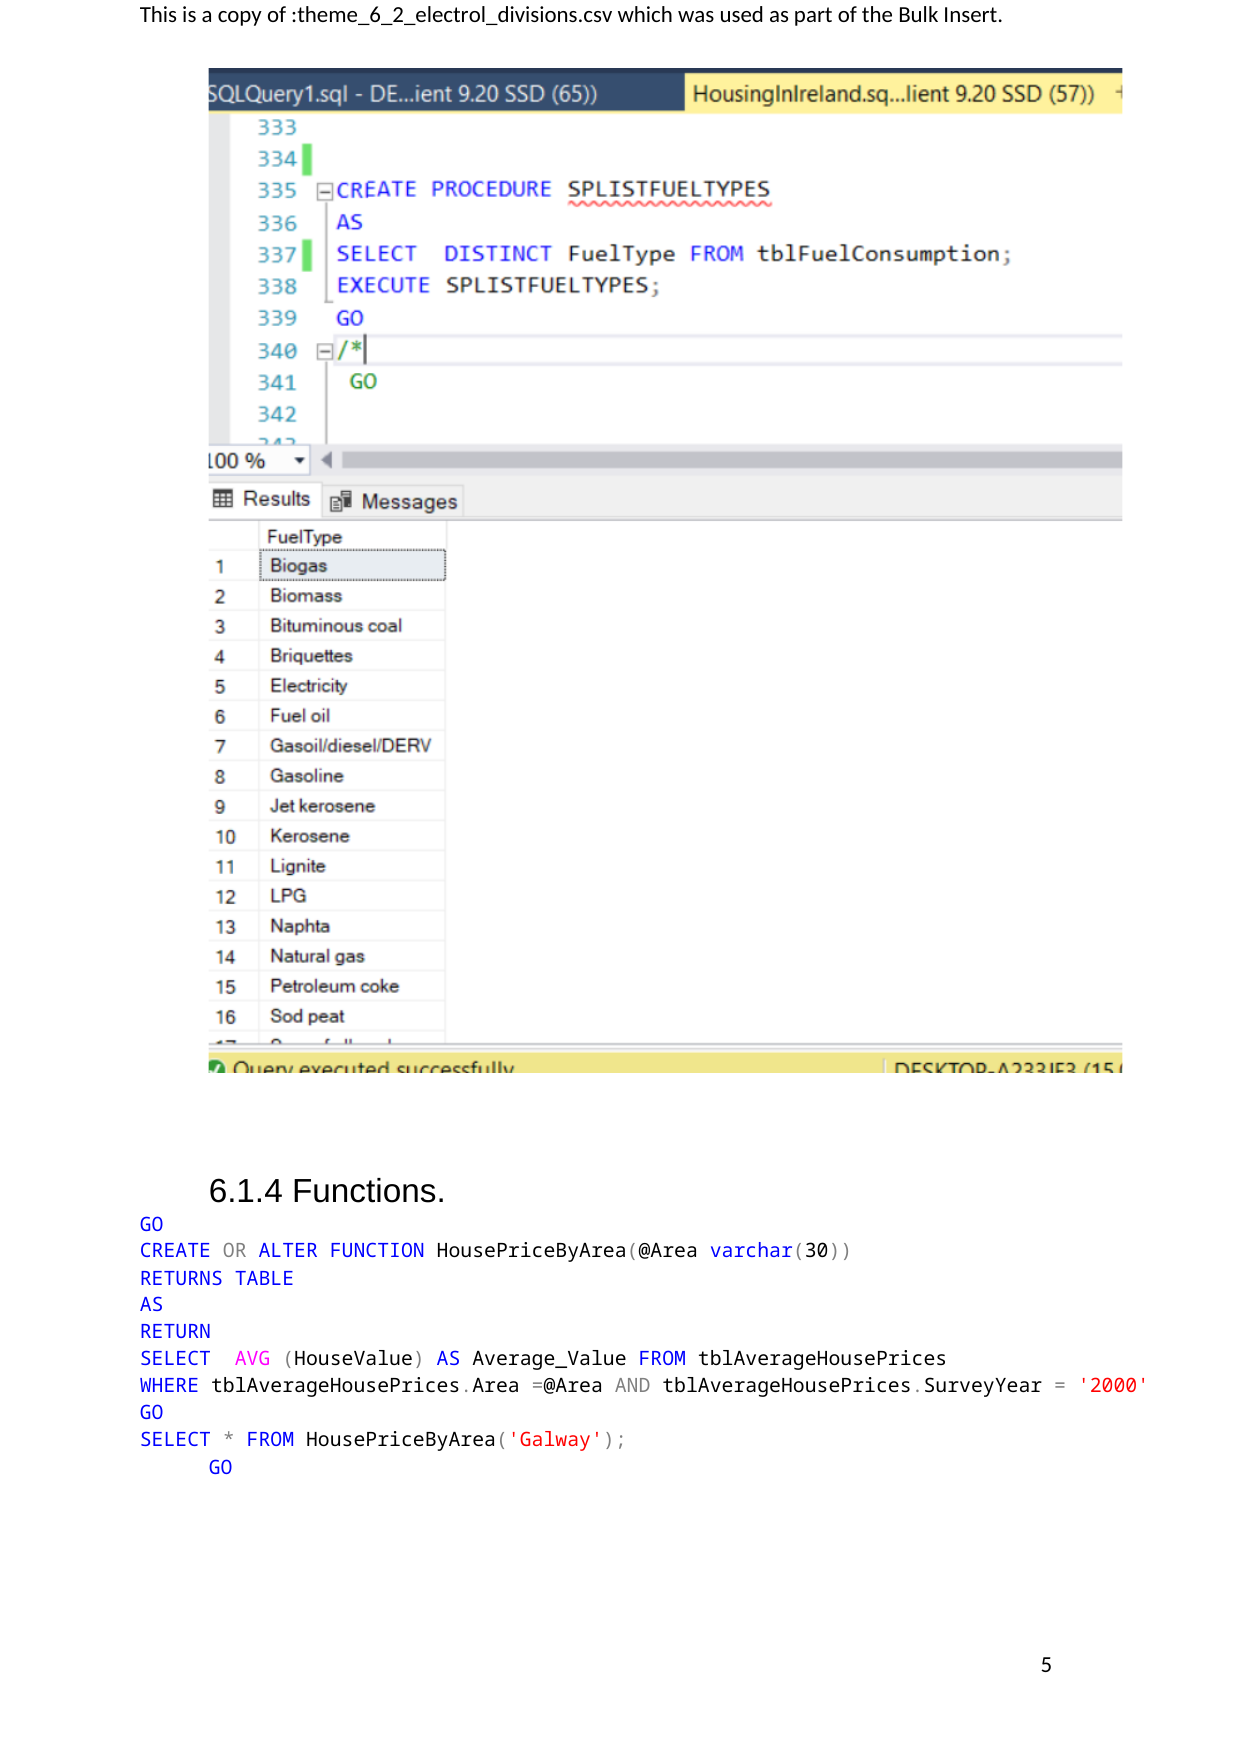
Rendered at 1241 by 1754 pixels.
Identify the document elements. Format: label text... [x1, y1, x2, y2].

picture [208, 68, 1123, 1073]
text GO [139, 1453, 1182, 1481]
text GO [139, 1210, 1182, 1237]
text GO [139, 1399, 1182, 1426]
text SELECT AVG (HouseValue) AS Average_Value FROM tblAverageHousePrices [139, 1345, 1182, 1372]
text RETURN [139, 1318, 1182, 1345]
text SELECT * FROM HousePriceByArea('Galway'); [139, 1426, 1182, 1453]
text AS [139, 1291, 1182, 1318]
text CREATE OR ALTER FUNCTION HousePriceByArea(@Area varchar(30)) [139, 1237, 1182, 1264]
text RETURNS TABLE [139, 1264, 1182, 1291]
text WHERE tblAverageHousePrices.Area =@Area AND tblAverageHousePrices.SurveyYear = '2000' [139, 1372, 1182, 1399]
text 6.1.4 Functions. [139, 1171, 1182, 1210]
